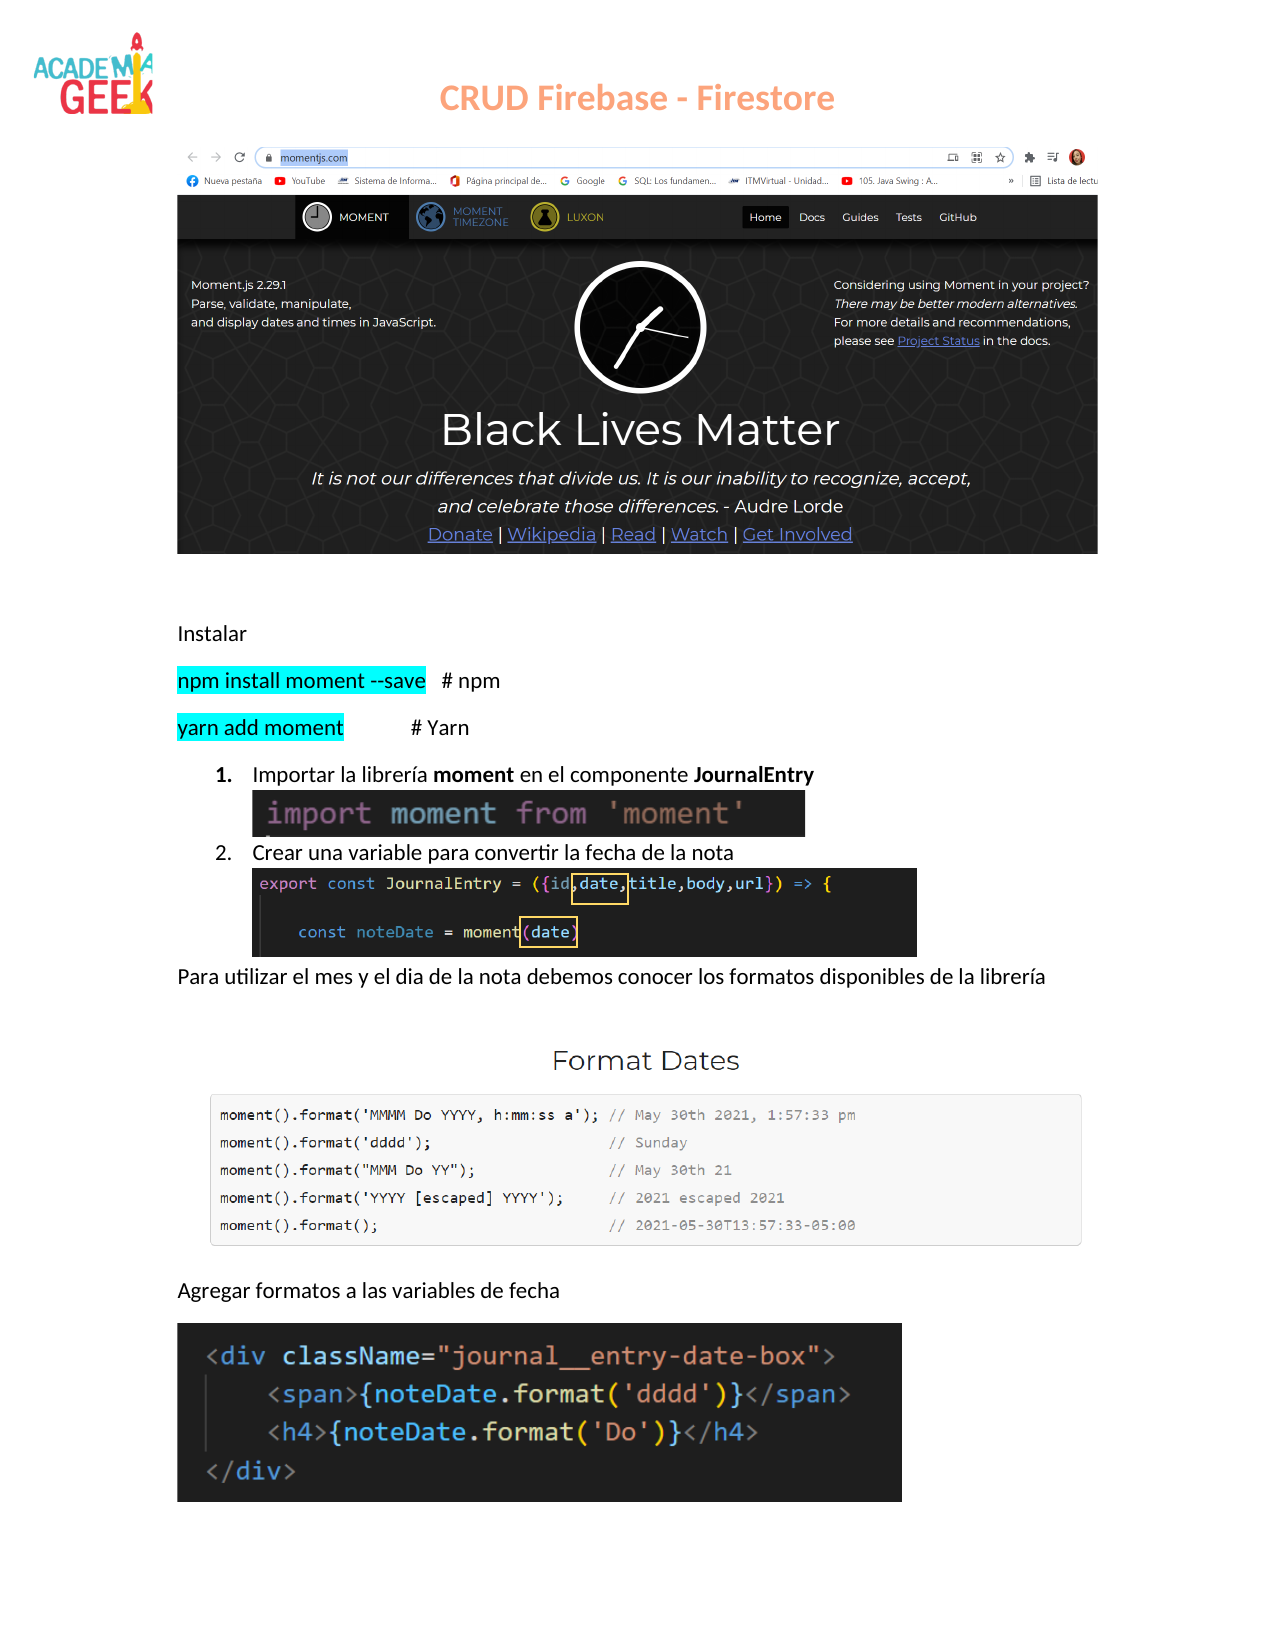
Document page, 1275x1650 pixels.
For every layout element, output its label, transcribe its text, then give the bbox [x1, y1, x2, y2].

list Importar la librería moment en el componente JournalEntry [215, 760, 1098, 788]
text yarn add moment # Yarn [344, 713, 1098, 741]
text Para utilizar el mes y el dia de la nota debemos conocer los formatos disponibles de la librería [177, 962, 1098, 990]
picture [252, 790, 806, 837]
picture [177, 1323, 902, 1502]
text Instalar [177, 619, 1098, 647]
picture [252, 868, 917, 957]
picture [189, 1003, 1111, 1256]
picture [33, 32, 153, 114]
picture [177, 147, 1098, 554]
text npm install moment --save # npm [426, 666, 1098, 694]
list Crear una variable para convertir la fecha de la nota [215, 838, 1098, 866]
